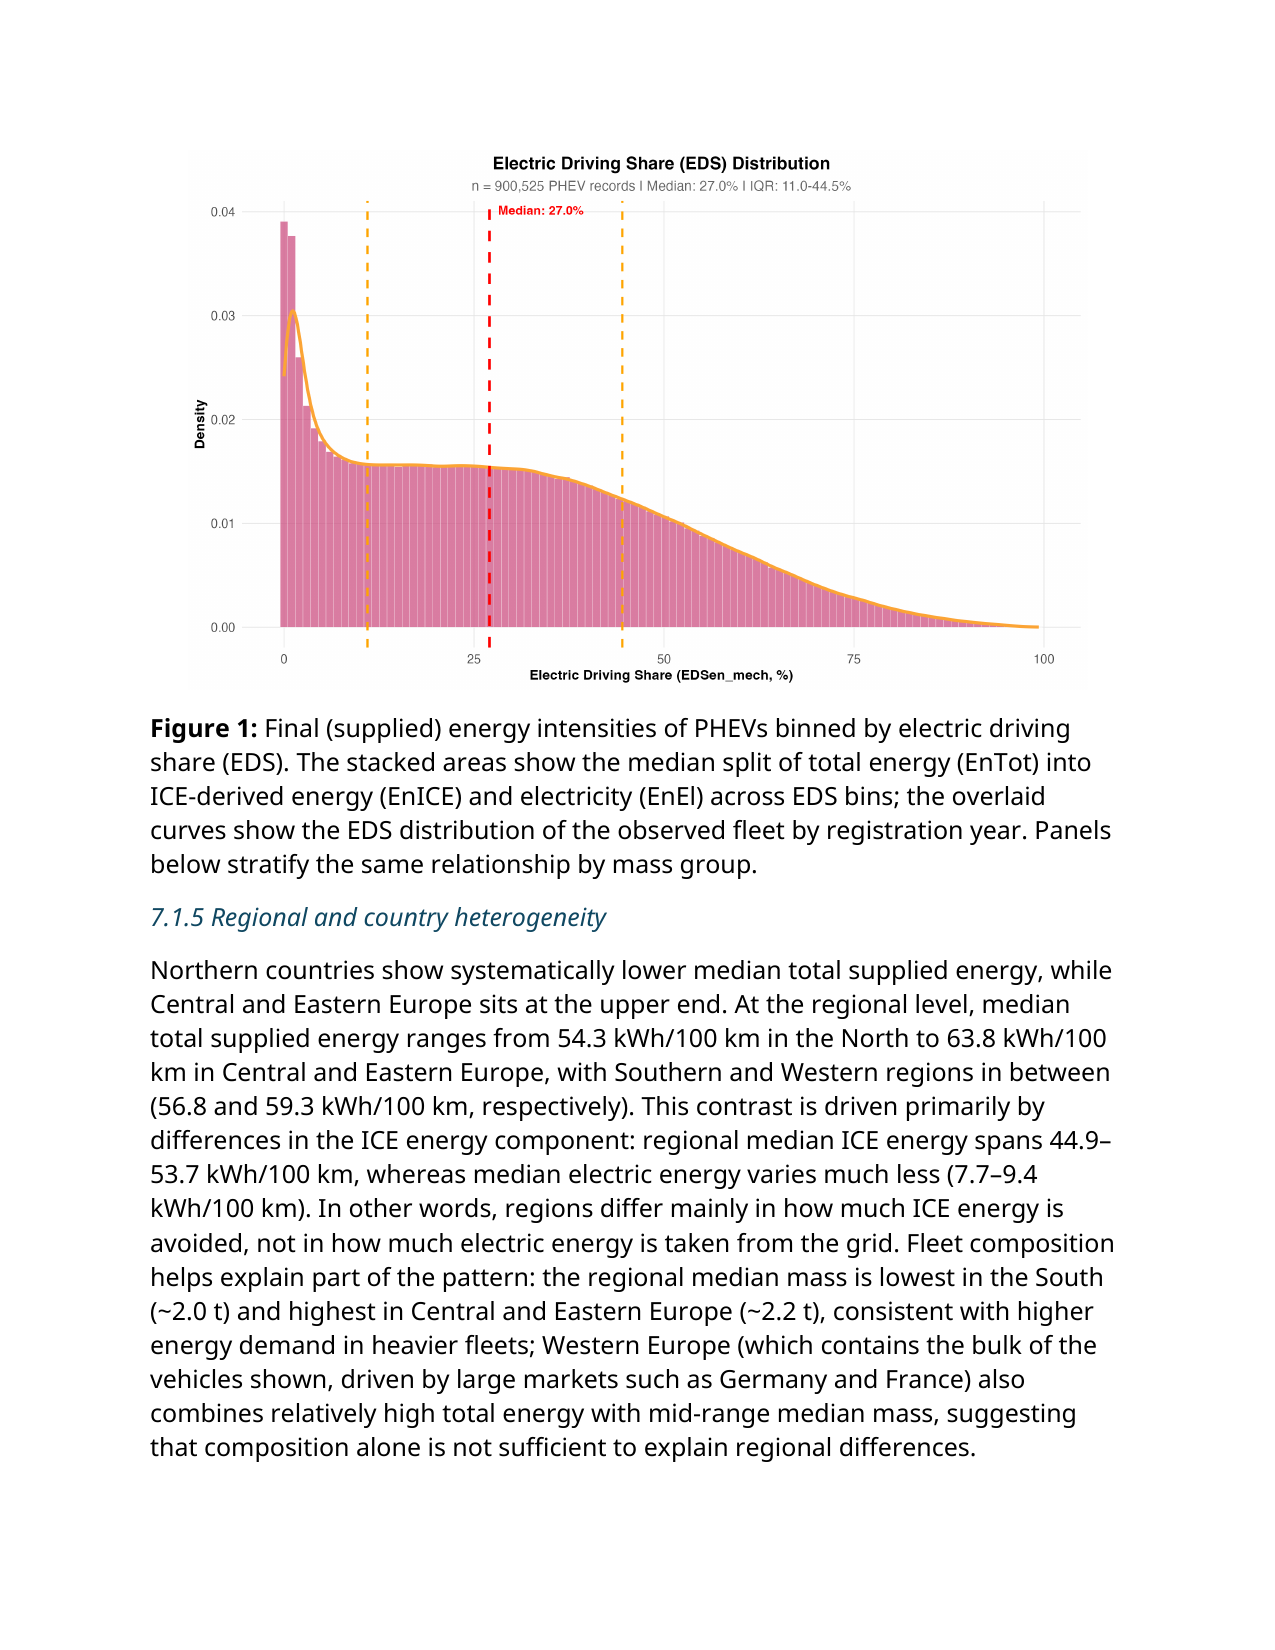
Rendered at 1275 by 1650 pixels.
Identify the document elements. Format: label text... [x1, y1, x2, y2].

text Figure 1: Final (supplied) energy intensities of PHEVs binned by electric driving share (EDS). The stacked areas show the median split of total energy (EnTot) into ICE-derived energy (EnICE) and electricity (EnEl) across EDS bins; the overlaid curves show the EDS distribution of the observed fleet by registration year. Panels below stratify the same relationship by mass group. [150, 711, 1125, 881]
picture [187, 150, 1088, 690]
subtitle 7.1.5 Regional and country heterogeneity [150, 900, 1125, 934]
text Northern countries show systematically lower median total supplied energy, while Central and Eastern Europe sits at the upper end. At the regional level, median total supplied energy ranges from 54.3 kWh/100 km in the North to 63.8 kWh/100 km in Central and Eastern Europe, with Southern and Western regions in between (56.8 and 59.3 kWh/100 km, respectively). This contrast is driven primarily by differences in the ICE energy component: regional median ICE energy spans 44.9–53.7 kWh/100 km, whereas median electric energy varies much less (7.7–9.4 kWh/100 km). In other words, regions differ mainly in how much ICE energy is avoided, not in how much electric energy is taken from the grid. Fleet composition helps explain part of the pattern: the regional median mass is lowest in the South (~2.0 t) and highest in Central and Eastern Europe (~2.2 t), consistent with higher energy demand in heavier fleets; Western Europe (which contains the bulk of the vehicles shown, driven by large markets such as Germany and France) also combines relatively high total energy with mid-range median mass, suggesting that composition alone is not sufficient to explain regional differences. [150, 953, 1125, 1464]
